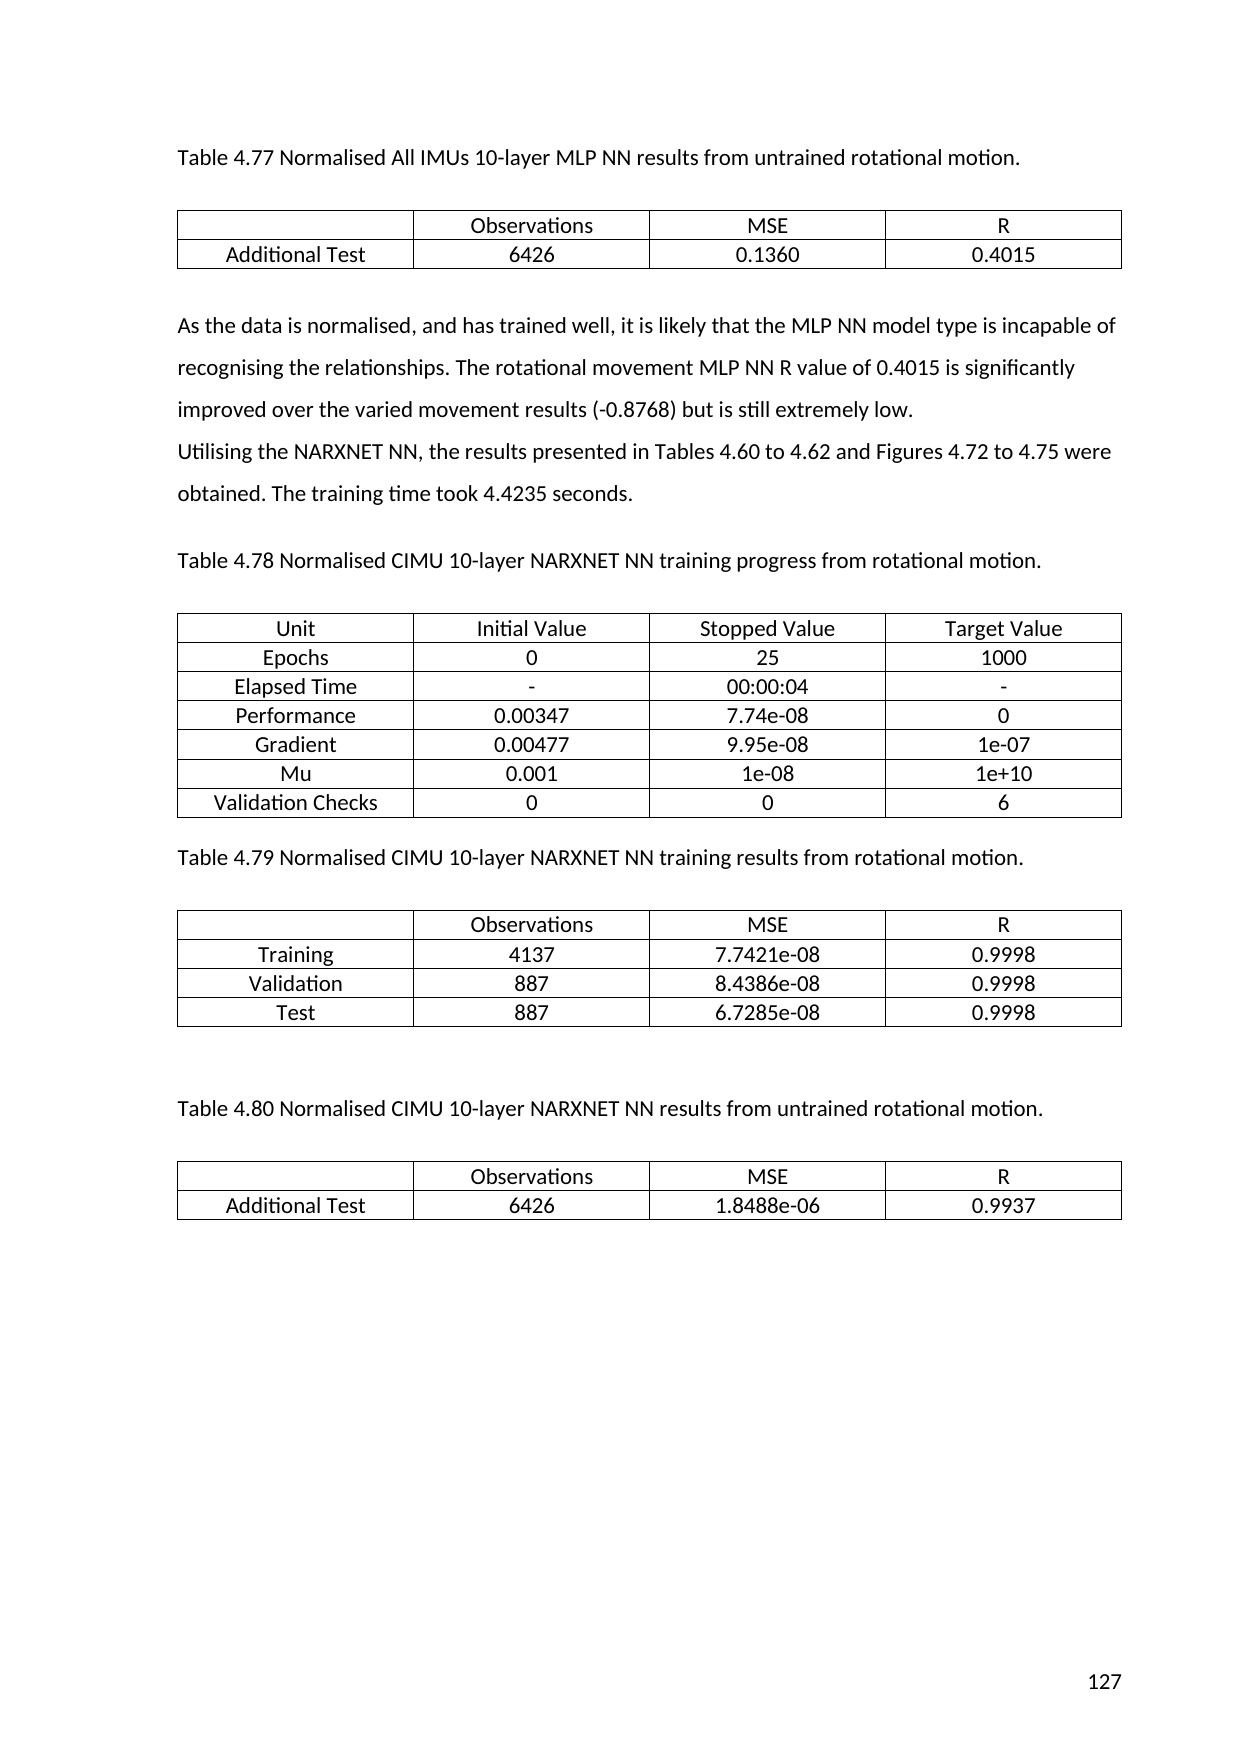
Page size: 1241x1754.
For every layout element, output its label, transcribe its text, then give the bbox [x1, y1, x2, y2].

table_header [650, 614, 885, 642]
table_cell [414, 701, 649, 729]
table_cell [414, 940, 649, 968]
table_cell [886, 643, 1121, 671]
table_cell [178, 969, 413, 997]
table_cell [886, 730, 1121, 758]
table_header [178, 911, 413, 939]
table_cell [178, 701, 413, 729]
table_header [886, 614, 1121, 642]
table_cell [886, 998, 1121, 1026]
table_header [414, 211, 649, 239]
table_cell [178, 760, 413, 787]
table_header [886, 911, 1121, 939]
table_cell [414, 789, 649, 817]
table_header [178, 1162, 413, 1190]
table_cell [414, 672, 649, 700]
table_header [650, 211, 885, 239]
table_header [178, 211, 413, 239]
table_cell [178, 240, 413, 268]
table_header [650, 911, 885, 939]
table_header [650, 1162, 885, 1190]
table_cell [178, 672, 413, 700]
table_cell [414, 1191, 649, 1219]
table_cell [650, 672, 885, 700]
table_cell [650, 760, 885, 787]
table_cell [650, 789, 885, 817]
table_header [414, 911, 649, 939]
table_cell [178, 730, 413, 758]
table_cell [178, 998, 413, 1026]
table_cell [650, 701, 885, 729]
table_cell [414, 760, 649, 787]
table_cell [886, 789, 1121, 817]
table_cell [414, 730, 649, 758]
text As the data is normalised, and has trained well, it is likely that the MLP NN model type is incapable of recognising the relationships. The rotational movement MLP NN R value of 0.4015 is significantly improved over the varied movement results (-0.8768) but is still extremely low. Utilising the NARXNET NN, the results presented in Tables 4.60 to 4.62 and Figures 4.72 to 4.75 were obtained. The training time took 4.4235 seconds. [177, 269, 1122, 507]
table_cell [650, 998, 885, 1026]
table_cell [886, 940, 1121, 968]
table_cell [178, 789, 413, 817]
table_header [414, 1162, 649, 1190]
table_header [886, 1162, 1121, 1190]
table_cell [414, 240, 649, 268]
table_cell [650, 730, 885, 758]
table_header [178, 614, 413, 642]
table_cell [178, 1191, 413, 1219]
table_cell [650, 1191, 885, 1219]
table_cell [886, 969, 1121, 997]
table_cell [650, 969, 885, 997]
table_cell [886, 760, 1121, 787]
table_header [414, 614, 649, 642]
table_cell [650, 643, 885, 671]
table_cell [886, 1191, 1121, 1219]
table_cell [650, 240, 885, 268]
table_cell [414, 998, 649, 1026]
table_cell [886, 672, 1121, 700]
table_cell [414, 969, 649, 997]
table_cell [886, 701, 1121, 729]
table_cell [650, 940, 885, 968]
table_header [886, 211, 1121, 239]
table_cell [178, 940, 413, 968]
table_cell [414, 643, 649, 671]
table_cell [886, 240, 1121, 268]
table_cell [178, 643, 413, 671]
